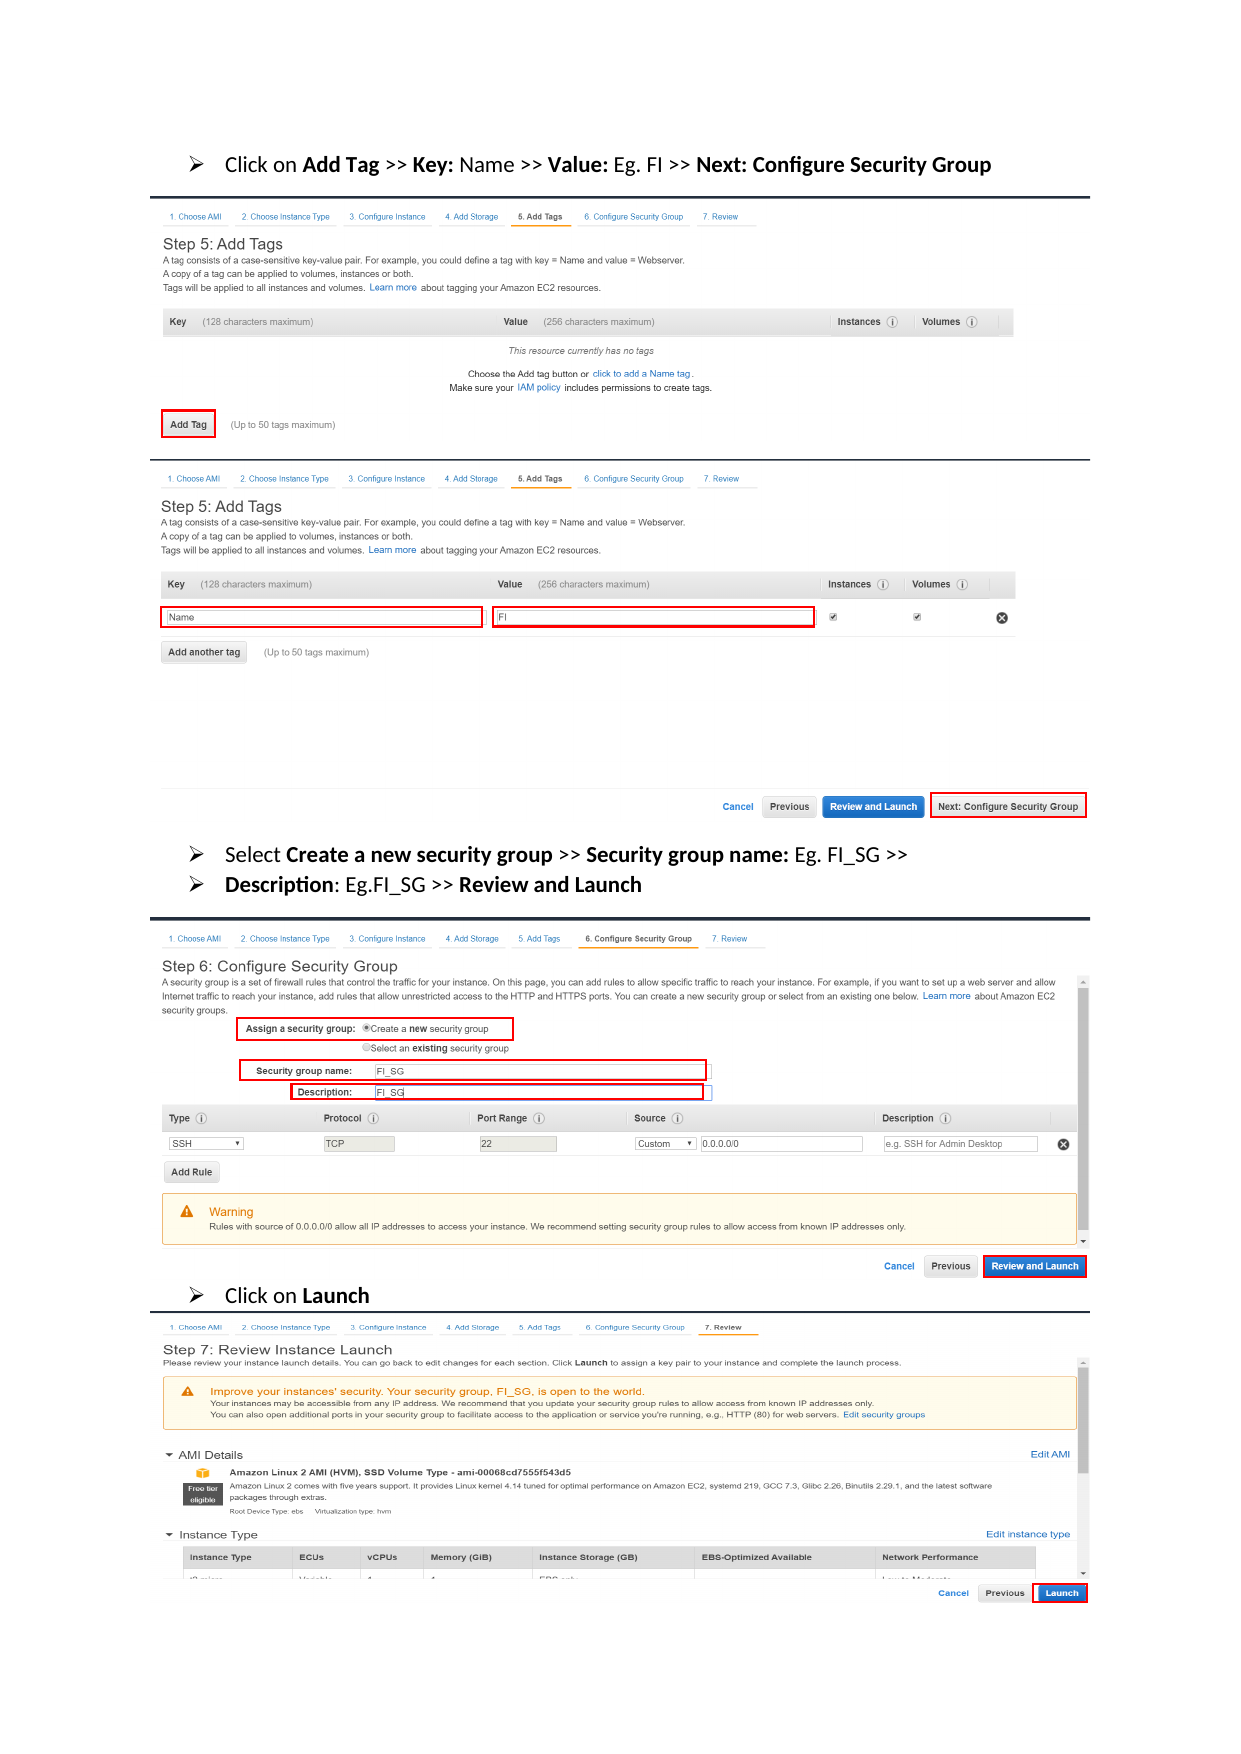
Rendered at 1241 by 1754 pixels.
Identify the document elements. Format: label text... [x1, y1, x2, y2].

list Click on Add Tag >> Key: Name >> Value: Eg. FI >> Next: Configure Security Group [187, 150, 1090, 178]
list Description: Eg.FI_SG >> Review and Launch [187, 870, 1090, 898]
picture [1034, 1585, 1086, 1601]
list Select Create a new security group >> Security group name: Eg. FI_SG >> [187, 840, 1090, 868]
picture [150, 196, 1091, 441]
picture [150, 459, 1091, 822]
picture [150, 1311, 1090, 1603]
picture [150, 917, 1091, 1280]
list Click on Launch [187, 1282, 1090, 1309]
